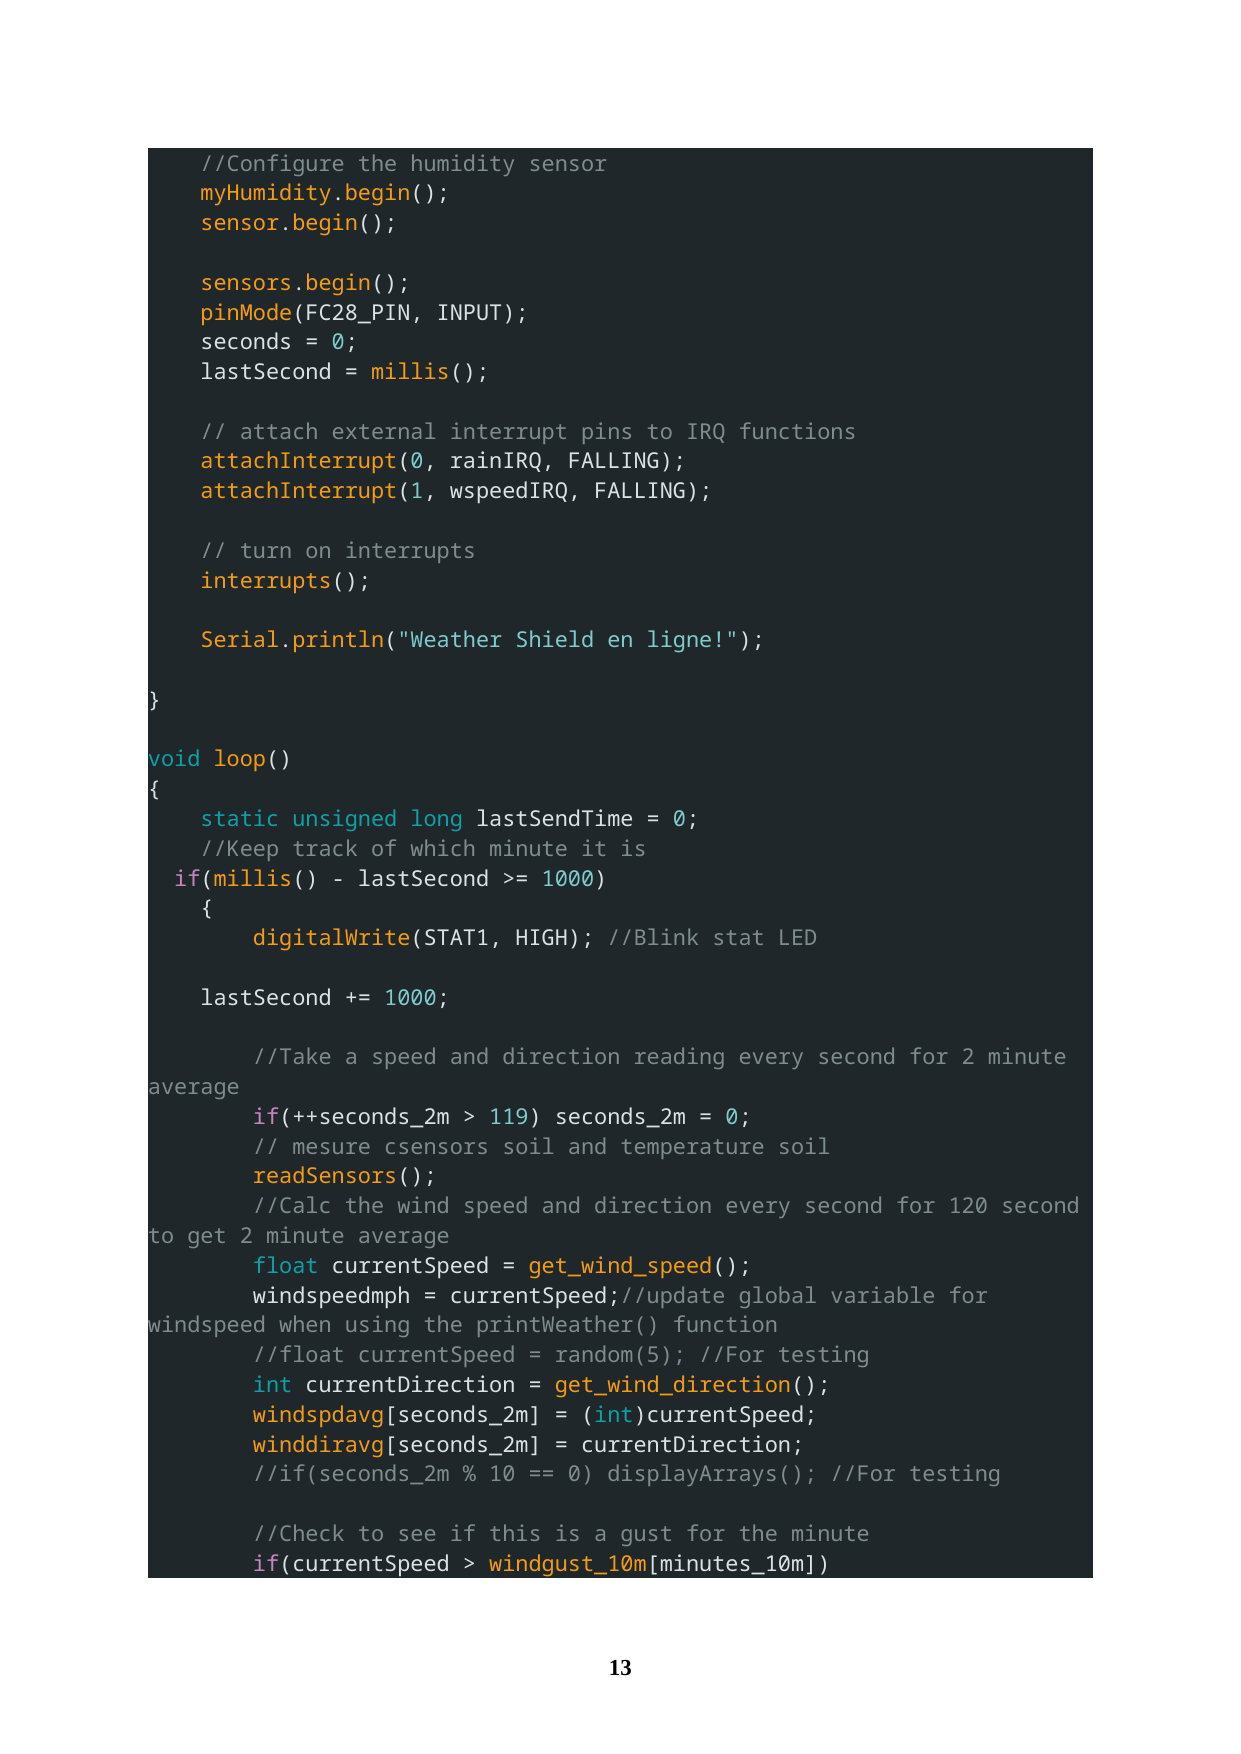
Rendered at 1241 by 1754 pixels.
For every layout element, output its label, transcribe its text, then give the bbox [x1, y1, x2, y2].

text // turn on interrupts [148, 535, 1093, 565]
text attachInterrupt(1, wspeedIRQ, FALLING); [148, 475, 1093, 505]
text int currentDirection = get_wind_direction(); [148, 1369, 1093, 1399]
text //Configure the humidity sensor [148, 148, 1093, 177]
text //float currentSpeed = random(5); //For testing [148, 1339, 1093, 1369]
text lastSecond += 1000; [148, 982, 1093, 1012]
text winddiravg[seconds_2m] = currentDirection; [148, 1429, 1093, 1458]
text { [148, 773, 1093, 803]
text { [148, 892, 1093, 922]
text if(millis() - lastSecond >= 1000) [148, 863, 1093, 892]
text //Calc the wind speed and direction every second for 120 second to get 2 minute average [148, 1190, 1093, 1250]
text //Take a speed and direction reading every second for 2 minute average [148, 1041, 1093, 1101]
text sensor.begin(); [148, 207, 1093, 237]
text pinMode(FC28_PIN, INPUT); [148, 297, 1093, 326]
text windspdavg[seconds_2m] = (int)currentSpeed; [148, 1399, 1093, 1429]
text if(++seconds_2m > 119) seconds_2m = 0; [148, 1101, 1093, 1131]
text static unsigned long lastSendTime = 0; [148, 803, 1093, 833]
text if(currentSpeed > windgust_10m[minutes_10m]) [148, 1548, 1093, 1578]
text //Keep track of which minute it is [148, 833, 1093, 863]
text lastSecond = millis(); [148, 356, 1093, 386]
text readSensors(); [148, 1161, 1093, 1190]
text attachInterrupt(0, rainIRQ, FALLING); [148, 446, 1093, 475]
text //Check to see if this is a gust for the minute [148, 1518, 1093, 1548]
text float currentSpeed = get_wind_speed(); [148, 1250, 1093, 1280]
text seconds = 0; [148, 326, 1093, 356]
text Serial.println("Weather Shield en ligne!"); [148, 624, 1093, 654]
text windspeedmph = currentSpeed;//update global variable for windspeed when using the printWeather() function [148, 1280, 1093, 1339]
text // mesure csensors soil and temperature soil [148, 1131, 1093, 1161]
text sensors.begin(); [148, 267, 1093, 297]
text //if(seconds_2m % 10 == 0) displayArrays(); //For testing [148, 1458, 1093, 1488]
text myHumidity.begin(); [148, 177, 1093, 207]
text // attach external interrupt pins to IRQ functions [148, 416, 1093, 446]
text void loop() [148, 743, 1093, 773]
text } [148, 684, 1093, 714]
text interrupts(); [148, 565, 1093, 594]
text digitalWrite(STAT1, HIGH); //Blink stat LED [148, 922, 1093, 952]
